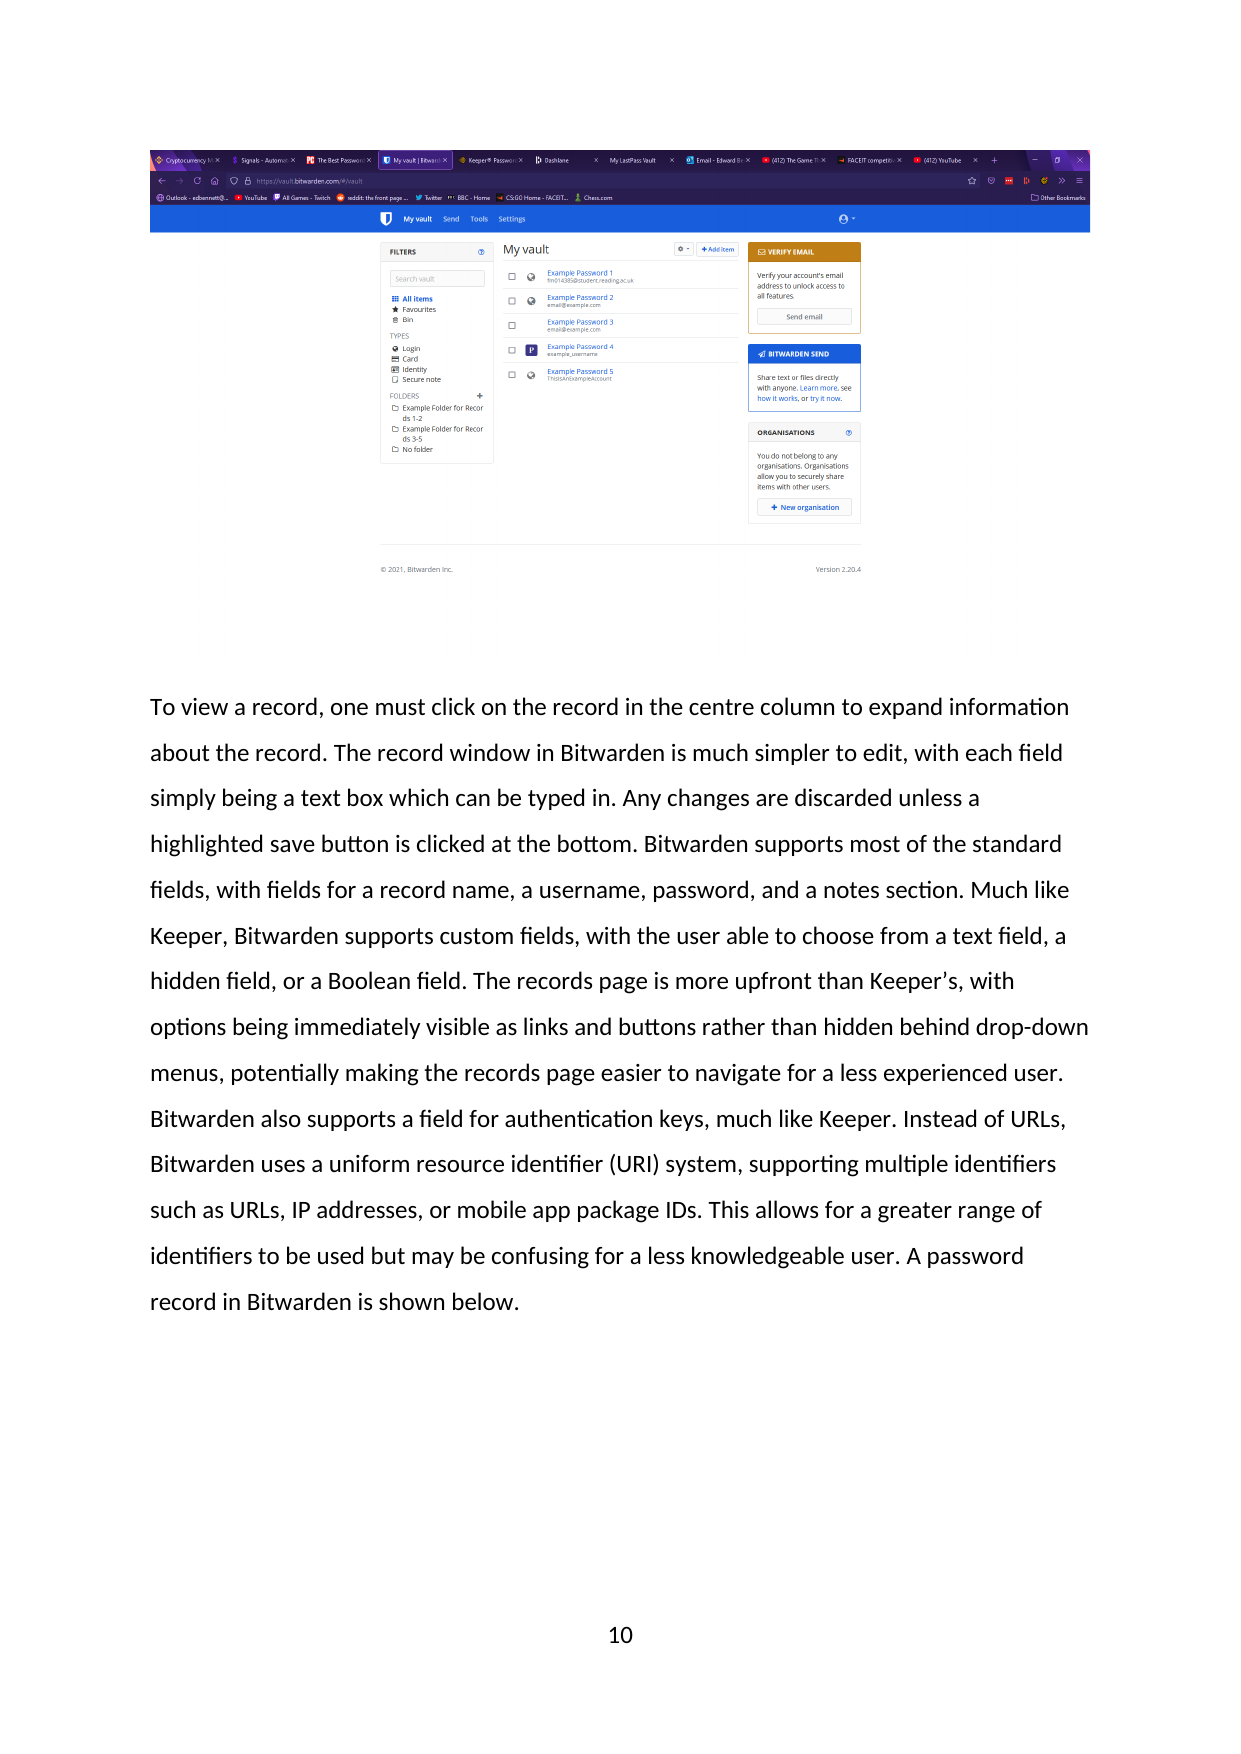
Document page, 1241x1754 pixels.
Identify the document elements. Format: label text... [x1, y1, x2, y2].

picture [150, 150, 1091, 660]
text To view a record, one must click on the record in the centre column to expand information about the record. The record window in Bitwarden is much simpler to edit, with each field simply being a text box which can be typed in. Any changes are discarded unless a highlighted save button is clicked at the bottom. Bitwarden supports most of the standard fields, with fields for a record name, a username, password, and a notes section. Much like Keeper, Bitwarden supports custom fields, with the user able to choose from a text field, a hidden field, or a Boolean field. The records page is more upfront than Keeper’s, with options being immediately visible as links and buttons rather than hidden behind drop-down menus, potentially making the records page easier to navigate for a less experienced user. Bitwarden also supports a field for authentication keys, much like Keeper. Instead of URLs, Bitwarden uses a uniform resource identifier (URI) system, supporting multiple identifiers such as URLs, IP addresses, or mobile app package IDs. This allows for a greater range of identifiers to be used but may be confusing for a less knowledgeable user. A password record in Bitwarden is shown below. [150, 691, 1090, 1316]
